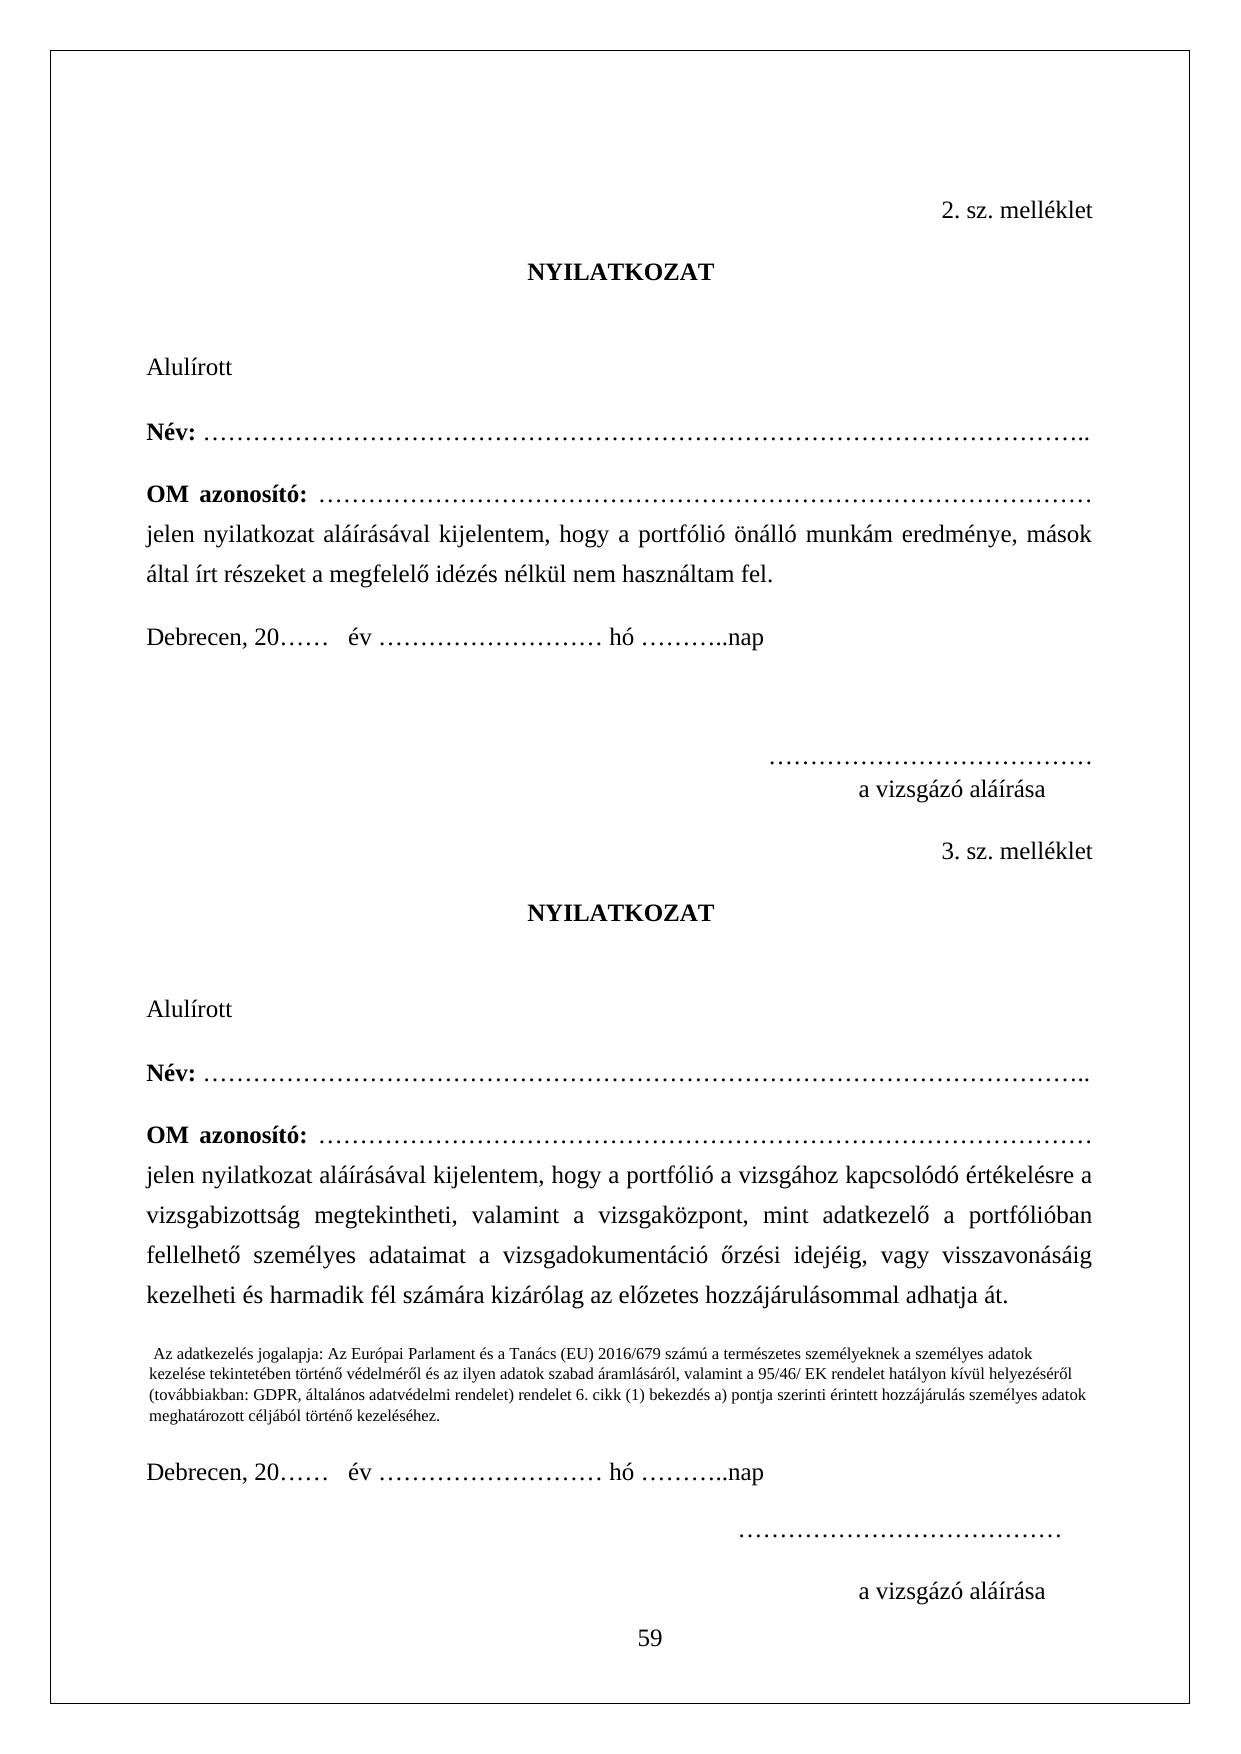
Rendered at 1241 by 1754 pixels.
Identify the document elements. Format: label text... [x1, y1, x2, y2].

text a vizsgázó aláírása [736, 1576, 1093, 1605]
text 2. sz. melléklet [149, 195, 1093, 224]
text Debrecen, 20…… év ……………………… hó ………..nap [146, 622, 1093, 651]
text a vizsgázó aláírása [736, 774, 1093, 803]
text 3. sz. melléklet [149, 836, 1093, 865]
text OM azonosító: ………………………………………………………………………………… jelen nyilatkozat aláírásával kijelentem, hogy a portfólió a vizsgához kapcsolódó értékelésre a vizsgabizottság megtekintheti, valamint a vizsgaközpont, mint adatkezelő a portfólióban fellelhető személyes adataimat a vizsgadokumentáció őrzési idejéig, vagy visszavonásáig kezelheti és harmadik fél számára kizárólag az előzetes hozzájárulásommal adhatja át. [146, 1120, 1093, 1308]
text NYILATKOZAT [149, 257, 1093, 286]
text NYILATKOZAT [149, 898, 1093, 927]
text ………………………………… [149, 1514, 1093, 1543]
text Név: …………………………………………………………………………………………….. [146, 417, 1093, 445]
text ………………………………… [146, 741, 1093, 770]
text Az adatkezelés jogalapja: Az Európai Parlament és a Tanács (EU) 2016/679 számú a természetes személyeknek a személyes adatok kezelése tekintetében történő védelméről és az ilyen adatok szabad áramlásáról, valamint a 95/46/ EK rendelet hatályon kívül helyezéséről (továbbiakban: GDPR, általános adatvédelmi rendelet) rendelet 6. cikk (1) bekezdés a) pontja szerinti érintett hozzájárulás személyes adatok meghatározott céljából történő kezeléséhez. [149, 1343, 1093, 1424]
text Alulírott [146, 352, 1093, 381]
text Név: …………………………………………………………………………………………….. [146, 1058, 1093, 1087]
text Debrecen, 20…… év ……………………… hó ………..nap [146, 1457, 1093, 1486]
text OM azonosító: ………………………………………………………………………………… jelen nyilatkozat aláírásával kijelentem, hogy a portfólió önálló munkám eredménye, mások által írt részeket a megfelelő idézés nélkül nem használtam fel. [146, 479, 1093, 587]
text Alulírott [146, 994, 1093, 1022]
